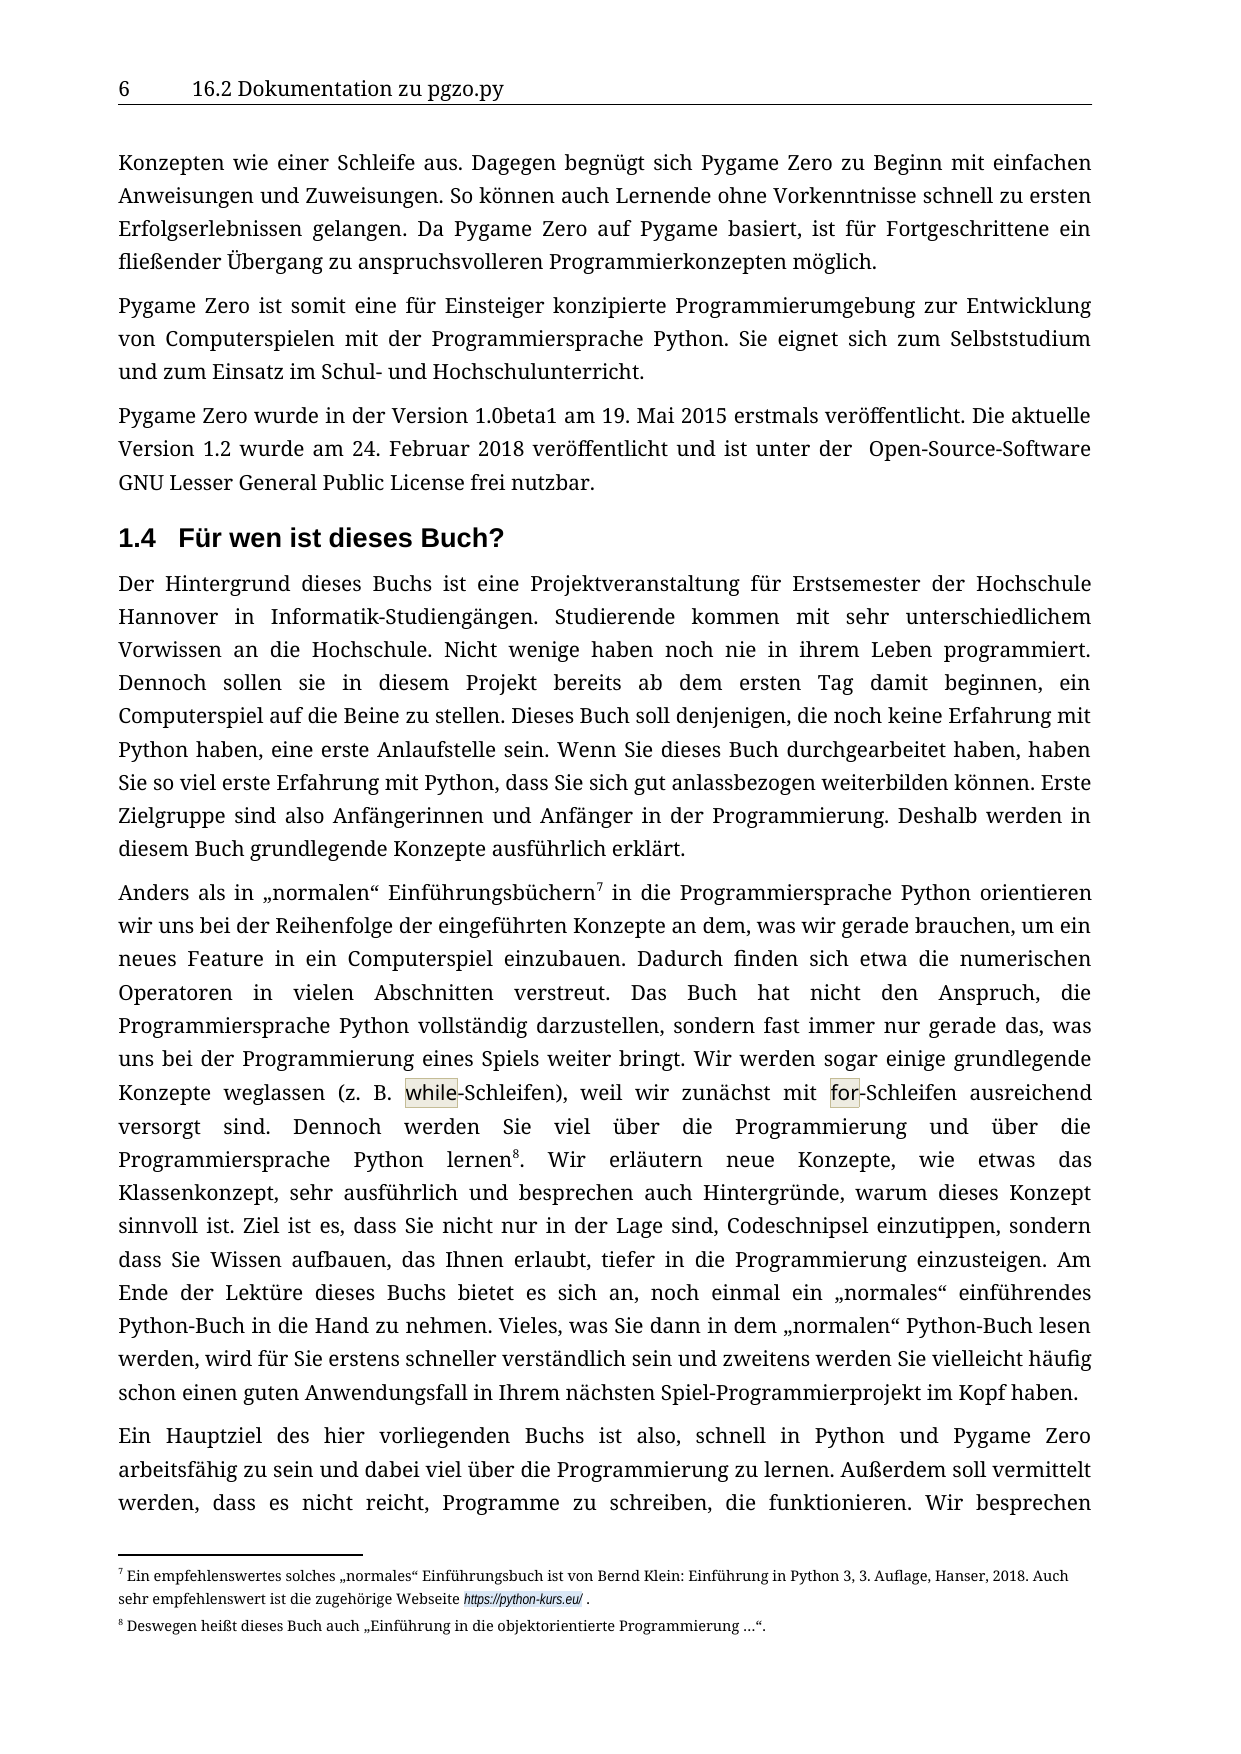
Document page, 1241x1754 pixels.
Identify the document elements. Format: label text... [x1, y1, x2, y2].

text Anders als in „normalen“ Einführungsbüchern in die Programmiersprache Python orientieren wir uns bei der Reihenfolge der eingeführten Konzepte an dem, was wir gerade brauchen, um ein neues Feature in ein Computerspiel einzubauen. Dadurch finden sich etwa die numerischen Operatoren in vielen Abschnitten verstreut. Das Buch hat nicht den Anspruch, die Programmiersprache Python vollständig darzustellen, sondern fast immer nur gerade das, was uns bei der Programmierung eines Spiels weiter bringt. Wir werden sogar einige grundlegende Konzepte weglassen (z. B. while-Schleifen), weil wir zunächst mit for-Schleifen ausreichend versorgt sind. Dennoch werden Sie viel über die Programmierung und über die Programmiersprache Python lernen. Wir erläutern neue Konzepte, wie etwas das Klassenkonzept, sehr ausführlich und besprechen auch Hintergründe, warum dieses Konzept sinnvoll ist. Ziel ist es, dass Sie nicht nur in der Lage sind, Codeschnipsel einzutippen, sondern dass Sie Wissen aufbauen, das Ihnen erlaubt, tiefer in die Programmierung einzusteigen. Am Ende der Lektüre dieses Buchs bietet es sich an, noch einmal ein „normales“ einführendes Python-Buch in die Hand zu nehmen. Vieles, was Sie dann in dem „normalen“ Python-Buch lesen werden, wird für Sie erstens schneller verständlich sein und zweitens werden Sie vielleicht häufig schon einen guten Anwendungsfall in Ihrem nächsten Spiel-Programmierprojekt im Kopf haben. [118, 878, 1092, 1406]
text Pygame Zero wurde in der Version 1.0beta1 am 19. Mai 2015 erstmals veröffentlicht. Die aktuelle Version 1.2 wurde am 24. Februar 2018 veröffentlicht und ist unter der Open-Source-Software GNU Lesser General Public License frei nutzbar. [118, 401, 1092, 496]
text Pygame Zero ist somit eine für Einsteiger konzipierte Programmierumgebung zur Entwicklung von Computerspielen mit der Programmiersprache Python. Sie eignet sich zum Selbststudium und zum Einsatz im Schul- und Hochschulunterricht. [118, 291, 1092, 386]
subtitle Für wen ist dieses Buch? [118, 522, 1092, 553]
text Der Hintergrund dieses Buchs ist eine Projektveranstaltung für Erstsemester der Hochschule Hannover in Informatik-Studiengängen. Studierende kommen mit sehr unterschiedlichem Vorwissen an die Hochschule. Nicht wenige haben noch nie in ihrem Leben programmiert. Dennoch sollen sie in diesem Projekt bereits ab dem ersten Tag damit beginnen, ein Computerspiel auf die Beine zu stellen. Dieses Buch soll denjenigen, die noch keine Erfahrung mit Python haben, eine erste Anlaufstelle sein. Wenn Sie dieses Buch durchgearbeitet haben, haben Sie so viel erste Erfahrung mit Python, dass Sie sich gut anlassbezogen weiterbilden können. Erste Zielgruppe sind also Anfängerinnen und Anfänger in der Programmierung. Deshalb werden in diesem Buch grundlegende Konzepte ausführlich erklärt. [118, 569, 1092, 863]
